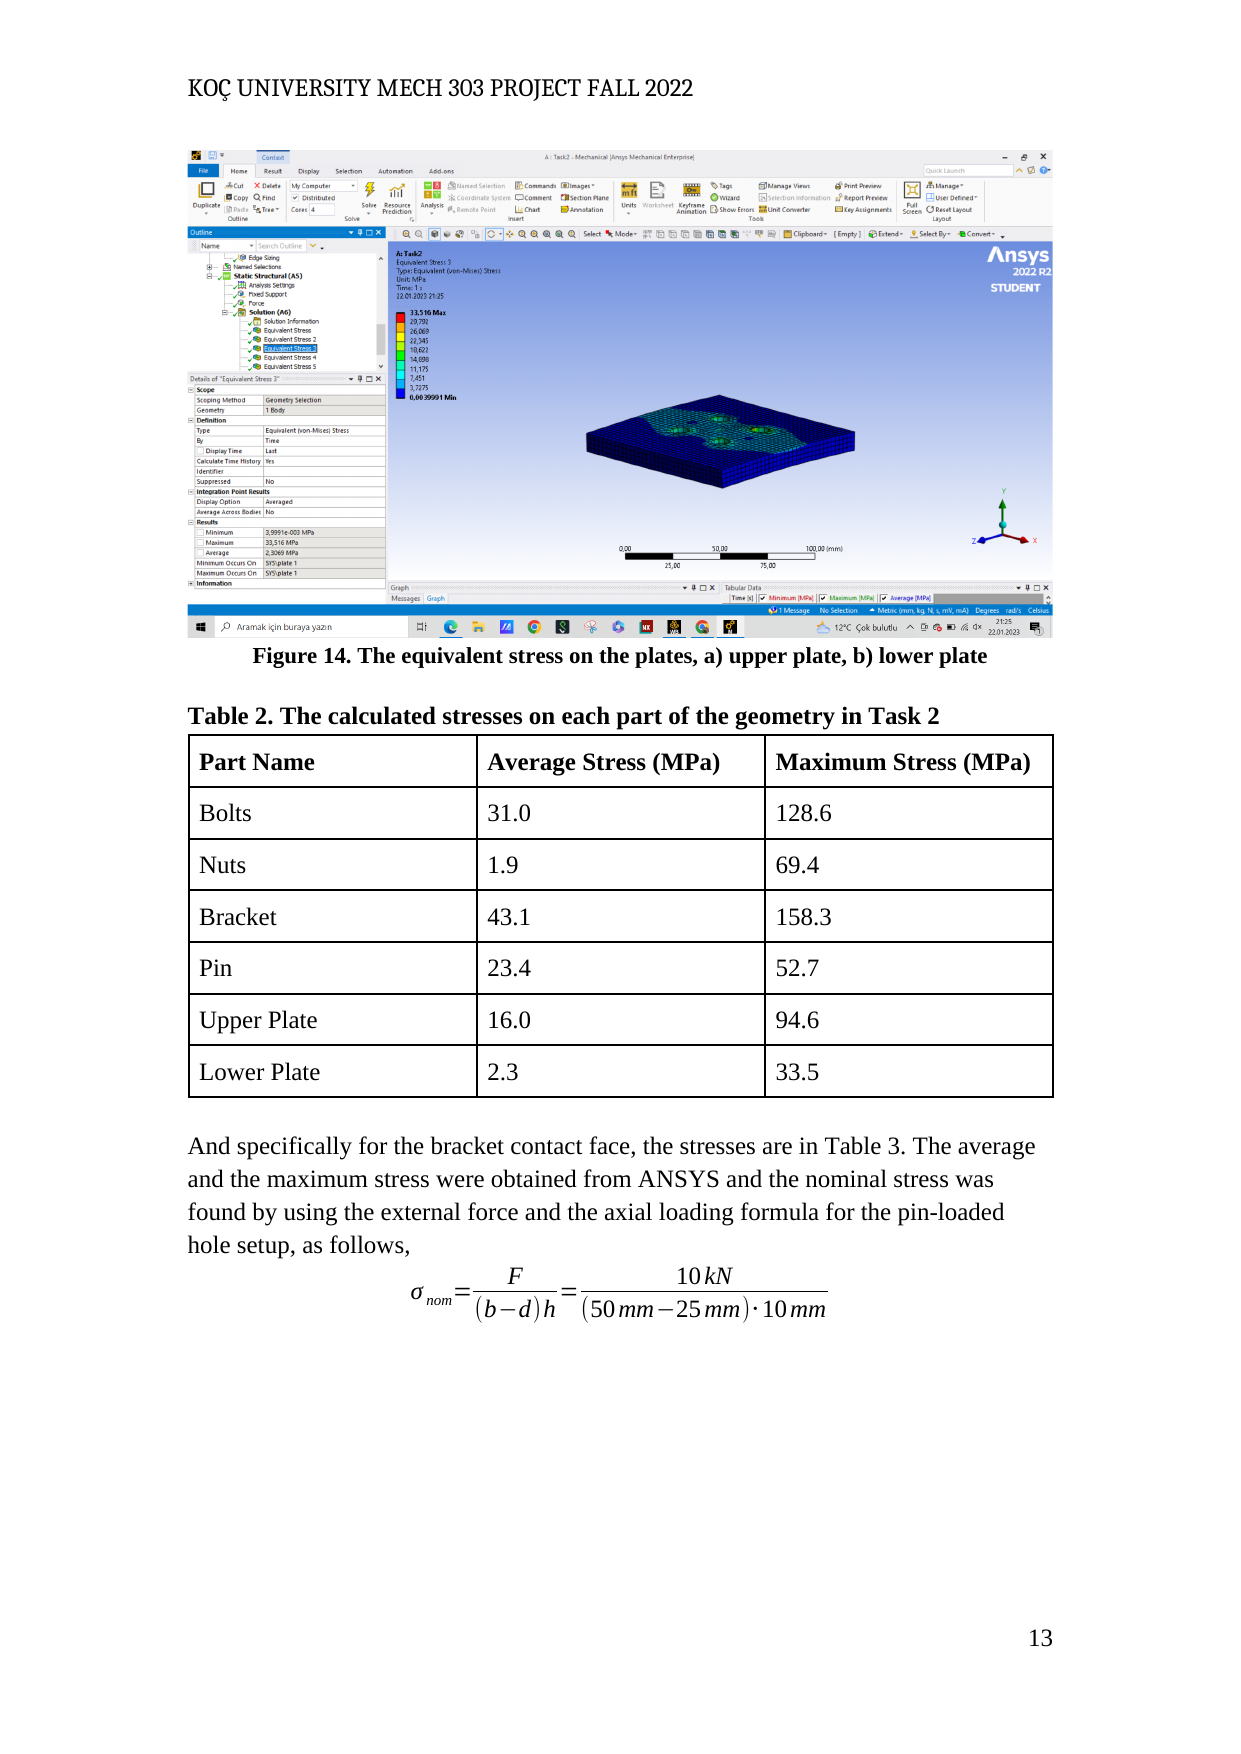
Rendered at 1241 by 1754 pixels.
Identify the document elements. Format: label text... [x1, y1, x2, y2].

table_cell Bolts [190, 788, 476, 837]
table_cell 16.0 [478, 995, 764, 1044]
table_cell 31.0 [478, 788, 764, 837]
table_cell 23.4 [478, 943, 764, 992]
table_cell 33.5 [766, 1046, 1052, 1096]
table_cell 128.6 [766, 788, 1052, 837]
table_cell 69.4 [766, 840, 1052, 889]
picture [187, 150, 1053, 638]
table_header Part Name [190, 736, 476, 786]
table_header Maximum Stress (MPa) [766, 736, 1052, 786]
text Table 2. The calculated stresses on each part of the geometry in Task 2 [187, 701, 1053, 730]
table_cell 2.3 [478, 1046, 764, 1096]
table_cell 94.6 [766, 995, 1052, 1044]
table_cell Pin [190, 943, 476, 992]
text And specifically for the bracket contact face, the stresses are in Table 3. The average and the maximum stress were obtained from ANSYS and the nominal stress was found by using the external force and the axial loading formula for the pin-loaded hole setup, as follows, [187, 1131, 1053, 1259]
subtitle Figure 14. The equivalent stress on the plates, a) upper plate, b) lower plate [187, 642, 1053, 668]
table_cell Upper Plate [190, 995, 476, 1044]
table_cell 52.7 [766, 943, 1052, 992]
table_cell Nuts [190, 840, 476, 889]
table_cell 43.1 [478, 891, 764, 941]
table_cell 158.3 [766, 891, 1052, 941]
table_header Average Stress (MPa) [478, 736, 764, 786]
table_cell 1.9 [478, 840, 764, 889]
table_cell Lower Plate [190, 1046, 476, 1096]
table_cell Bracket [190, 891, 476, 941]
